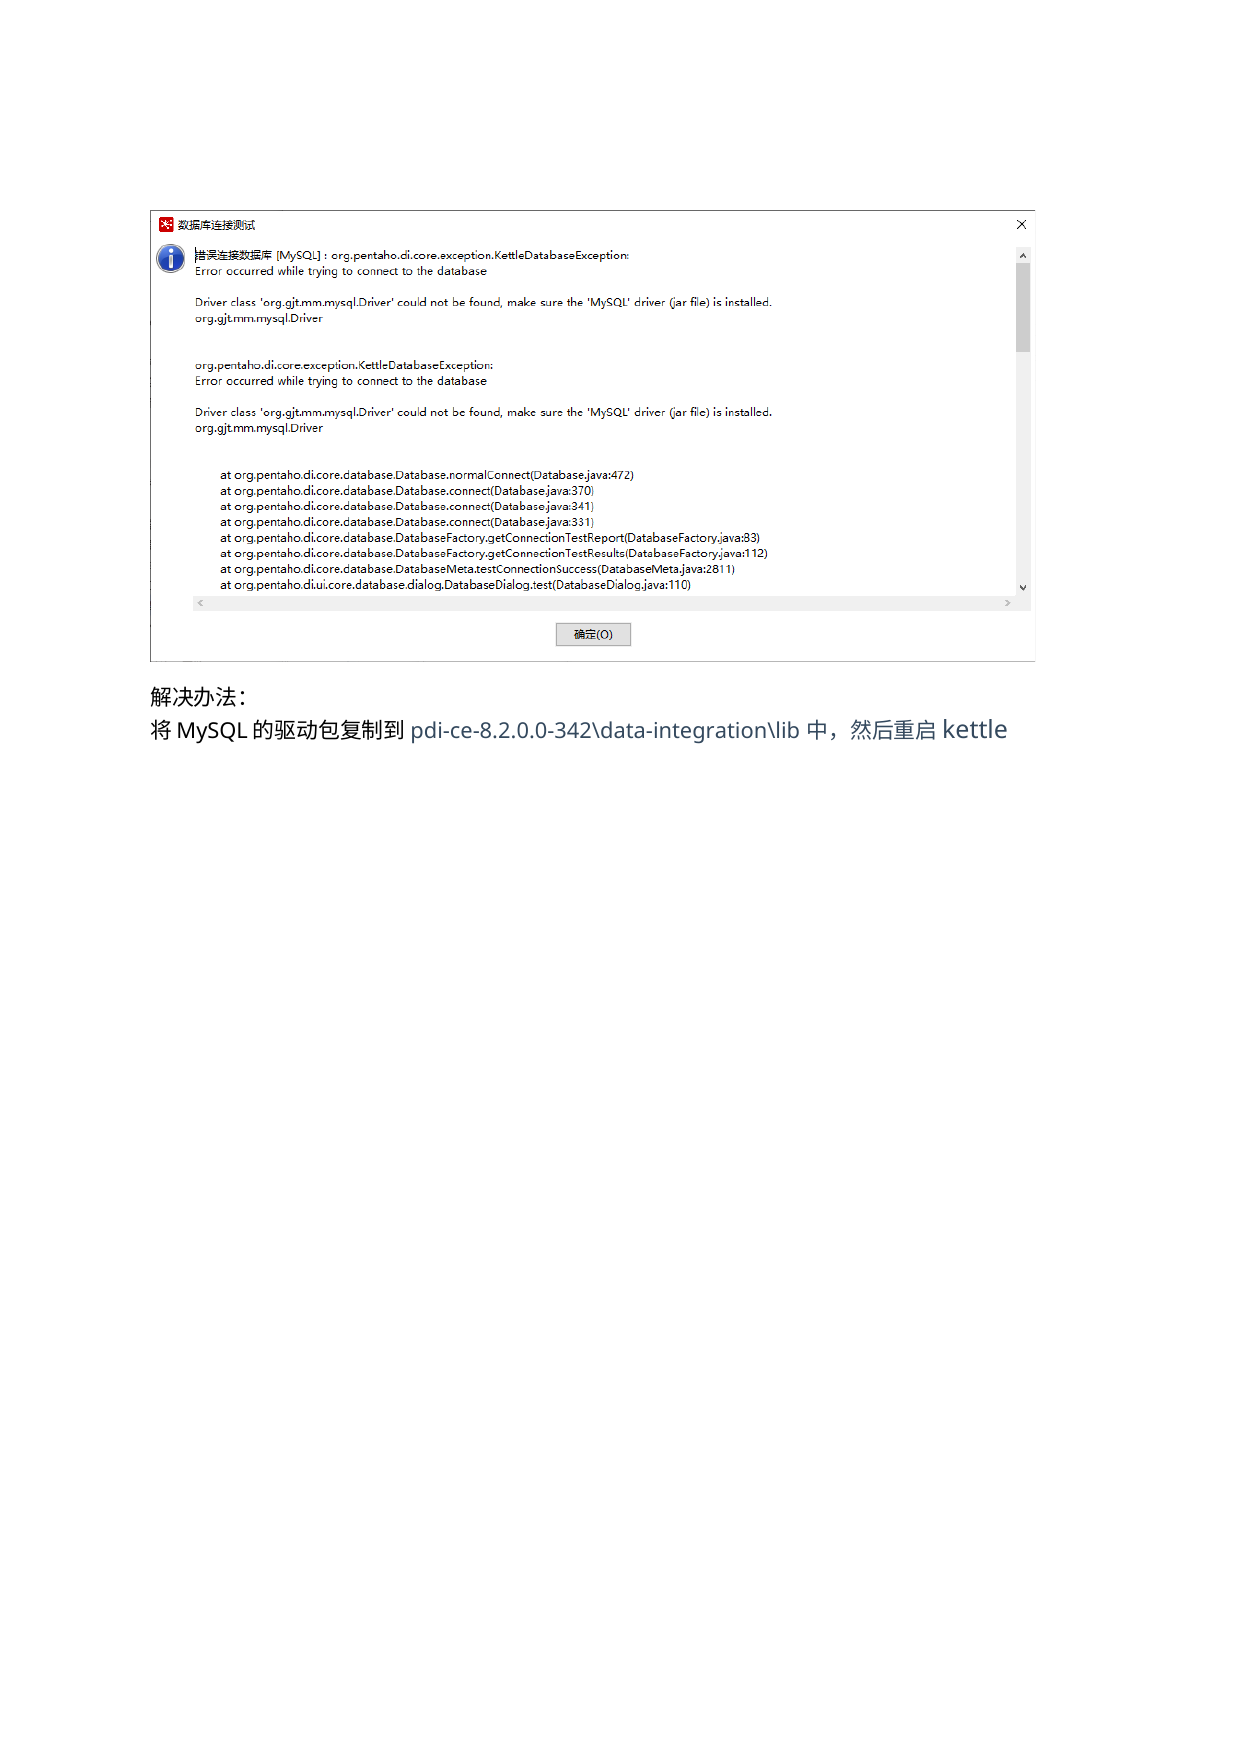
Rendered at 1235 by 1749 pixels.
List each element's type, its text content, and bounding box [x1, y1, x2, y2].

picture [150, 210, 1036, 662]
table_cell [139, 192, 1049, 680]
table_cell 解决办法： 将MySQL的驱动包复制到 pdi-ce-8.2.0.0-342\data-integration\lib 中，然后重启kettle [139, 680, 1049, 746]
